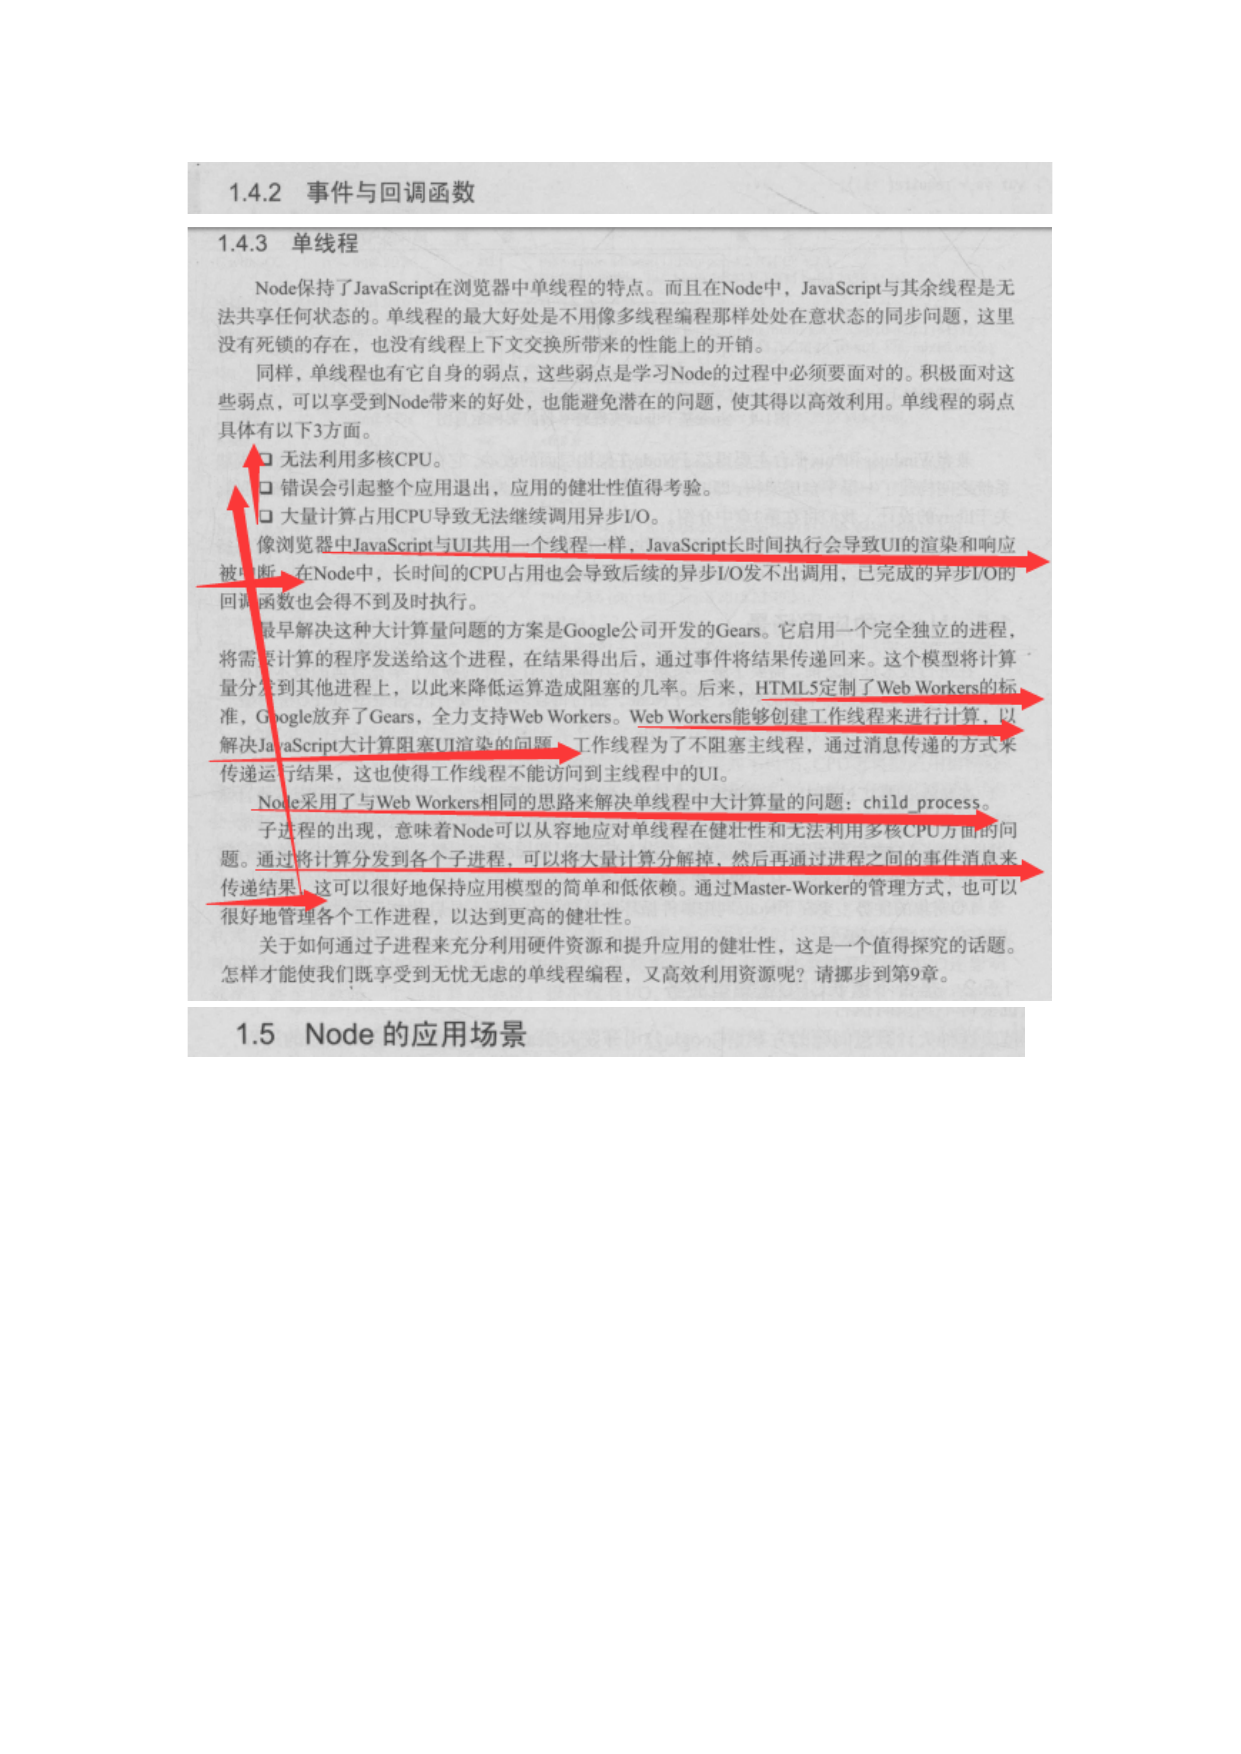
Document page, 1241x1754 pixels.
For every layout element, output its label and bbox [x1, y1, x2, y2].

picture [187, 227, 1052, 1001]
picture [187, 162, 1053, 214]
picture [187, 1007, 1025, 1057]
